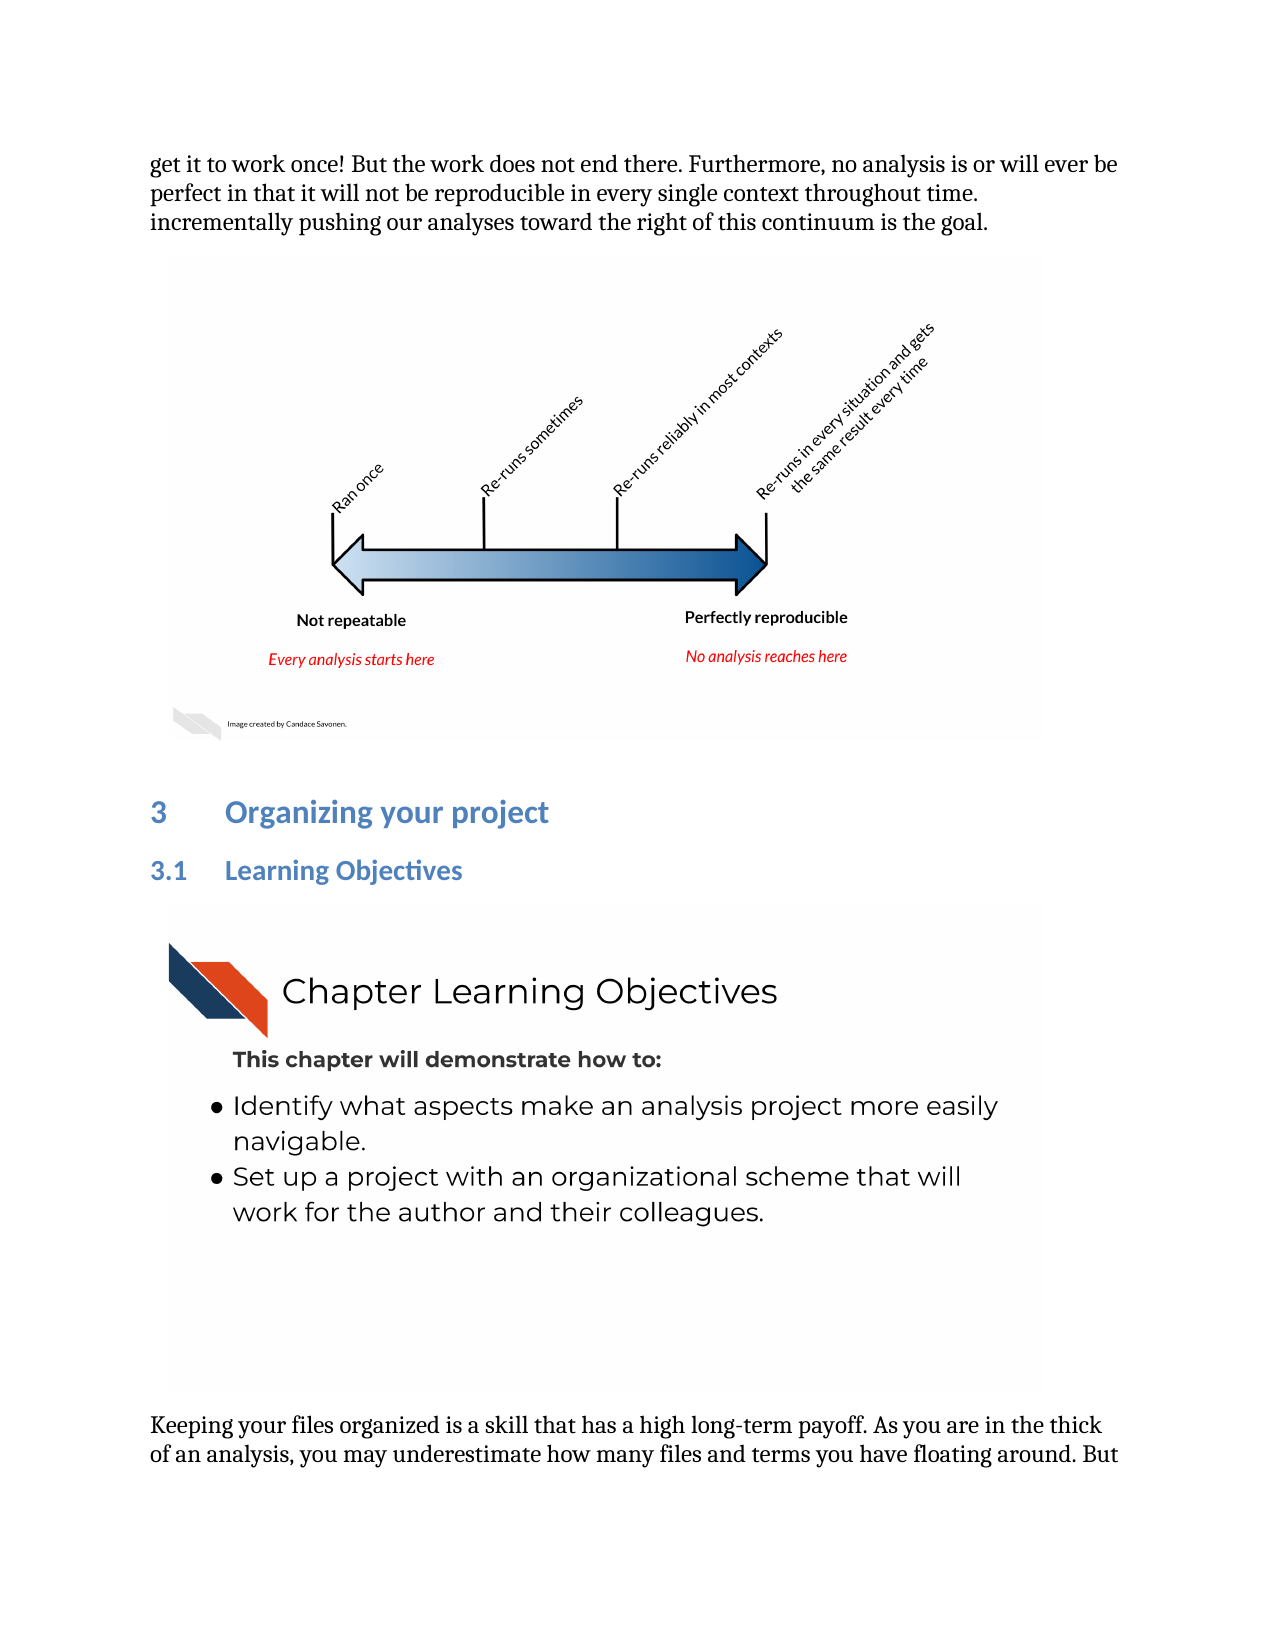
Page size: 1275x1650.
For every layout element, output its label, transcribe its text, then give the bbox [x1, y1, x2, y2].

subtitle 3 Organizing your project [150, 791, 1125, 832]
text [150, 1411, 1125, 1469]
subtitle 3.1 Learning Objectives [150, 852, 1125, 888]
picture [168, 255, 1044, 741]
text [150, 150, 1125, 236]
picture [168, 906, 1044, 1393]
